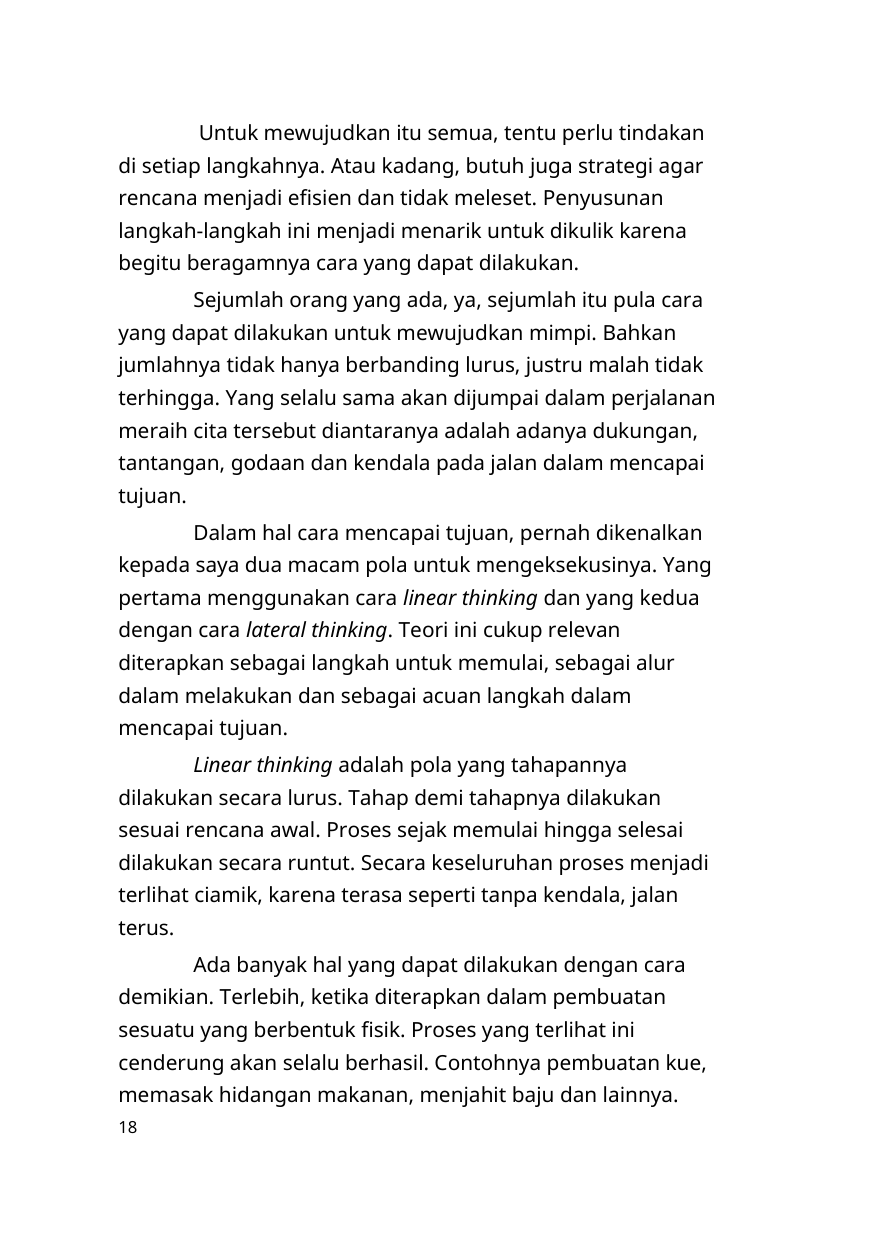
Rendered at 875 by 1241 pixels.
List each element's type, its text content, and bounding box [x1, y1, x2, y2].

text Untuk mewujudkan itu semua, tentu perlu tindakan di setiap langkahnya. Atau kadang, butuh juga strategi agar rencana menjadi efisien dan tidak meleset. Penyusunan langkah-langkah ini menjadi menarik untuk dikulik karena begitu beragamnya cara yang dapat dilakukan. [118, 118, 726, 277]
text Dalam hal cara mencapai tujuan, pernah dikenalkan kepada saya dua macam pola untuk mengeksekusinya. Yang pertama menggunakan cara linear thinking dan yang kedua dengan cara lateral thinking. Teori ini cukup relevan diterapkan sebagai langkah untuk memulai, sebagai alur dalam melakukan dan sebagai acuan langkah dalam mencapai tujuan. [118, 518, 726, 742]
text Sejumlah orang yang ada, ya, sejumlah itu pula cara yang dapat dilakukan untuk mewujudkan mimpi. Bahkan jumlahnya tidak hanya berbanding lurus, justru malah tidak terhingga. Yang selalu sama akan dijumpai dalam perjalanan meraih cita tersebut diantaranya adalah adanya dukungan, tantangan, godaan dan kendala pada jalan dalam mencapai tujuan. [118, 285, 726, 509]
text Linear thinking adalah pola yang tahapannya dilakukan secara lurus. Tahap demi tahapnya dilakukan sesuai rencana awal. Proses sejak memulai hingga selesai dilakukan secara runtut. Secara keseluruhan proses menjadi terlihat ciamik, karena terasa seperti tanpa kendala, jalan terus. [118, 750, 726, 942]
